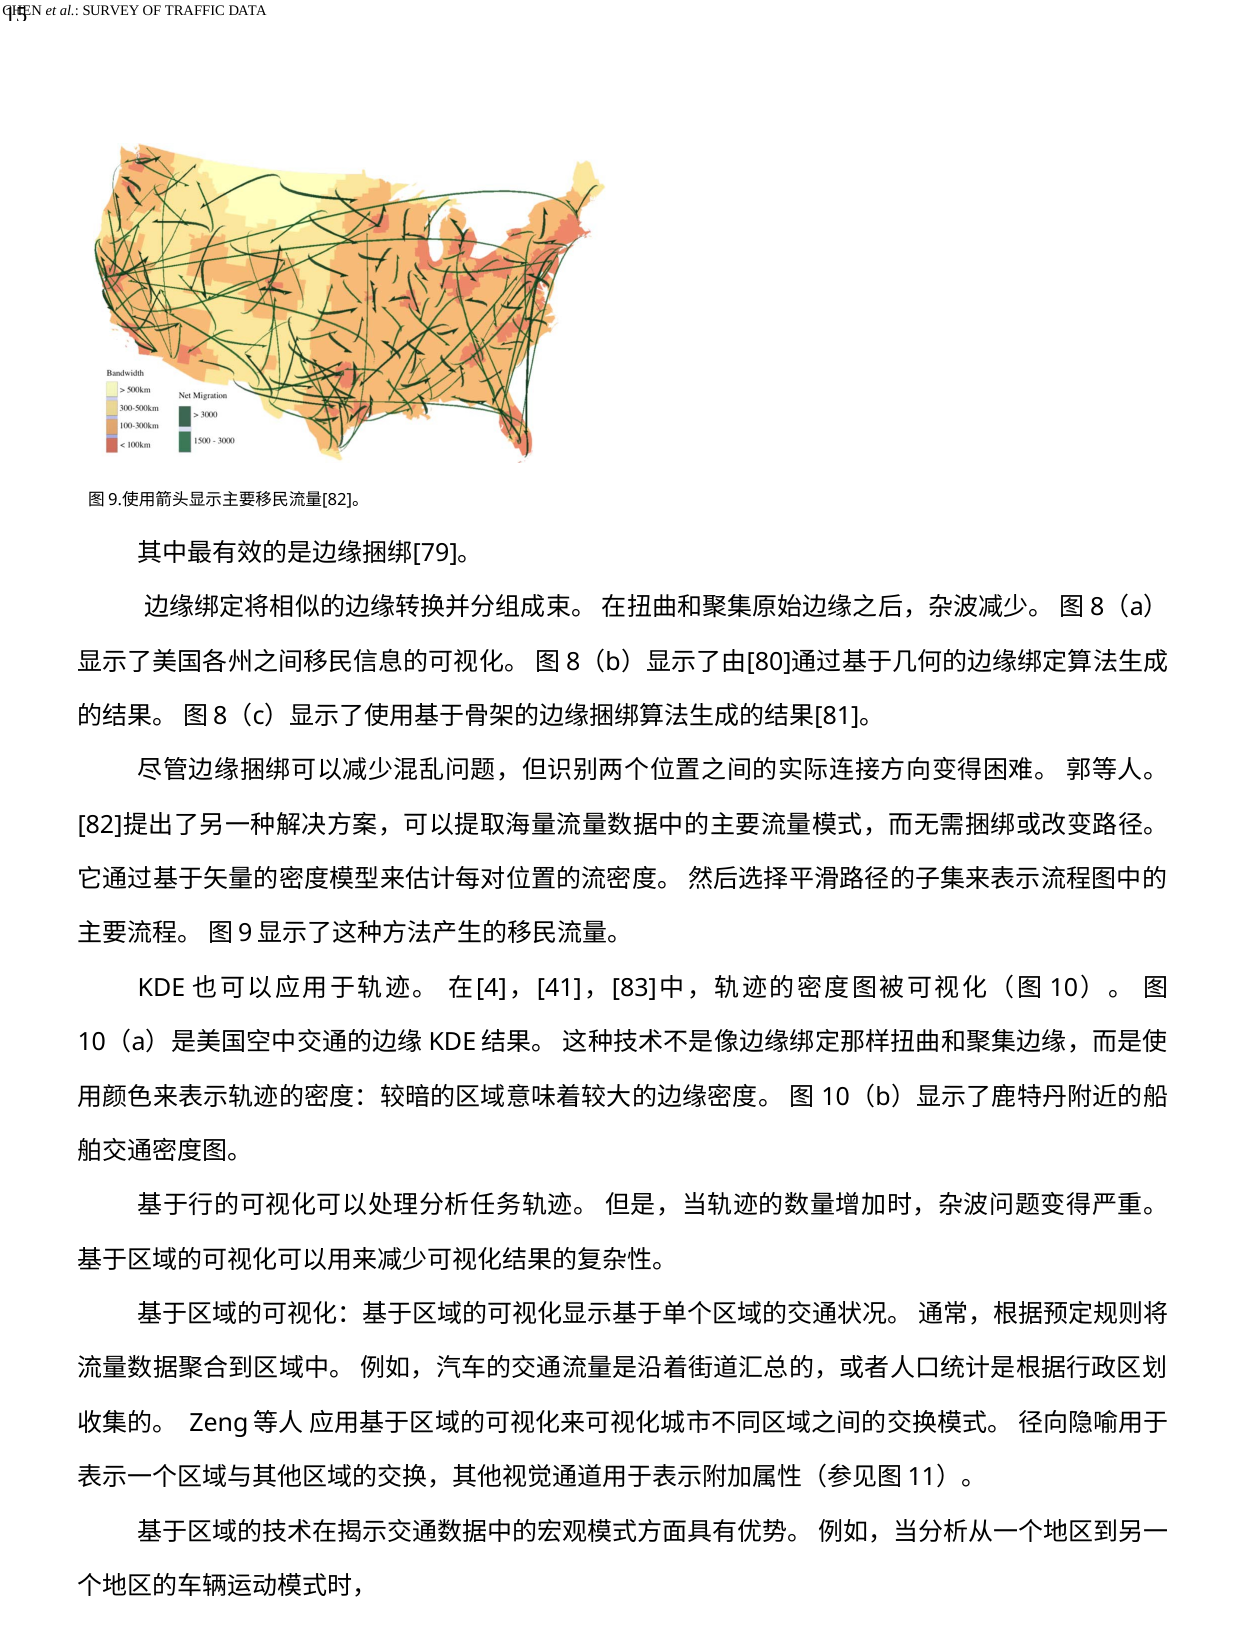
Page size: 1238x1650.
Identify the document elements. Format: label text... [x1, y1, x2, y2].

text 基于区域的可视化：基于区域的可视化显示基于单个区域的交通状况。 通常，根据预定规则将流量数据聚合到区域中。 例如，汽车的交通流量是沿着街道汇总的，或者人口统计是根据行政区划收集的。 Zeng等人 应用基于区域的可视化来可视化城市不同区域之间的交换模式。 径向隐喻用于表示一个区域与其他区域的交换，其他视觉通道用于表示附加属性（参见图11）。 [77, 1293, 1169, 1493]
text 基于区域的技术在揭示交通数据中的宏观模式方面具有优势。 例如，当分析从一个地区到另一个地区的车辆运动模式时， [77, 1511, 1169, 1602]
picture [93, 143, 606, 463]
text 图9.使用箭头显示主要移民流量[82]。 [88, 486, 1173, 511]
text 边缘绑定将相似的边缘转换并分组成束。 在扭曲和聚集原始边缘之后，杂波减少。 图8（a）显示了美国各州之间移民信息的可视化。 图8（b）显示了由[80]通过基于几何的边缘绑定算法生成的结果。 图8（c）显示了使用基于骨架的边缘捆绑算法生成的结果[81]。 [77, 587, 1169, 732]
text 其中最有效的是边缘捆绑[79]。 [77, 532, 1169, 568]
text 基于行的可视化可以处理分析任务轨迹。 但是，当轨迹的数量增加时，杂波问题变得严重。 基于区域的可视化可以用来减少可视化结果的复杂性。 [77, 1185, 1169, 1275]
text KDE也可以应用于轨迹。 在[4]，[41]，[83]中，轨迹的密度图被可视化（图10）。 图10（a）是美国空中交通的边缘KDE结果。 这种技术不是像边缘绑定那样扭曲和聚集边缘，而是使用颜色来表示轨迹的密度：较暗的区域意味着较大的边缘密度。 图10（b）显示了鹿特丹附近的船舶交通密度图。 [77, 967, 1169, 1167]
text 尽管边缘捆绑可以减少混乱问题，但识别两个位置之间的实际连接方向变得困难。 郭等人。 [82]提出了另一种解决方案，可以提取海量流量数据中的主要流量模式，而无需捆绑或改变路径。 它通过基于矢量的密度模型来估计每对位置的流密度。 然后选择平滑路径的子集来表示流程图中的主要流程。 图9显示了这种方法产生的移民流量。 [77, 750, 1169, 949]
